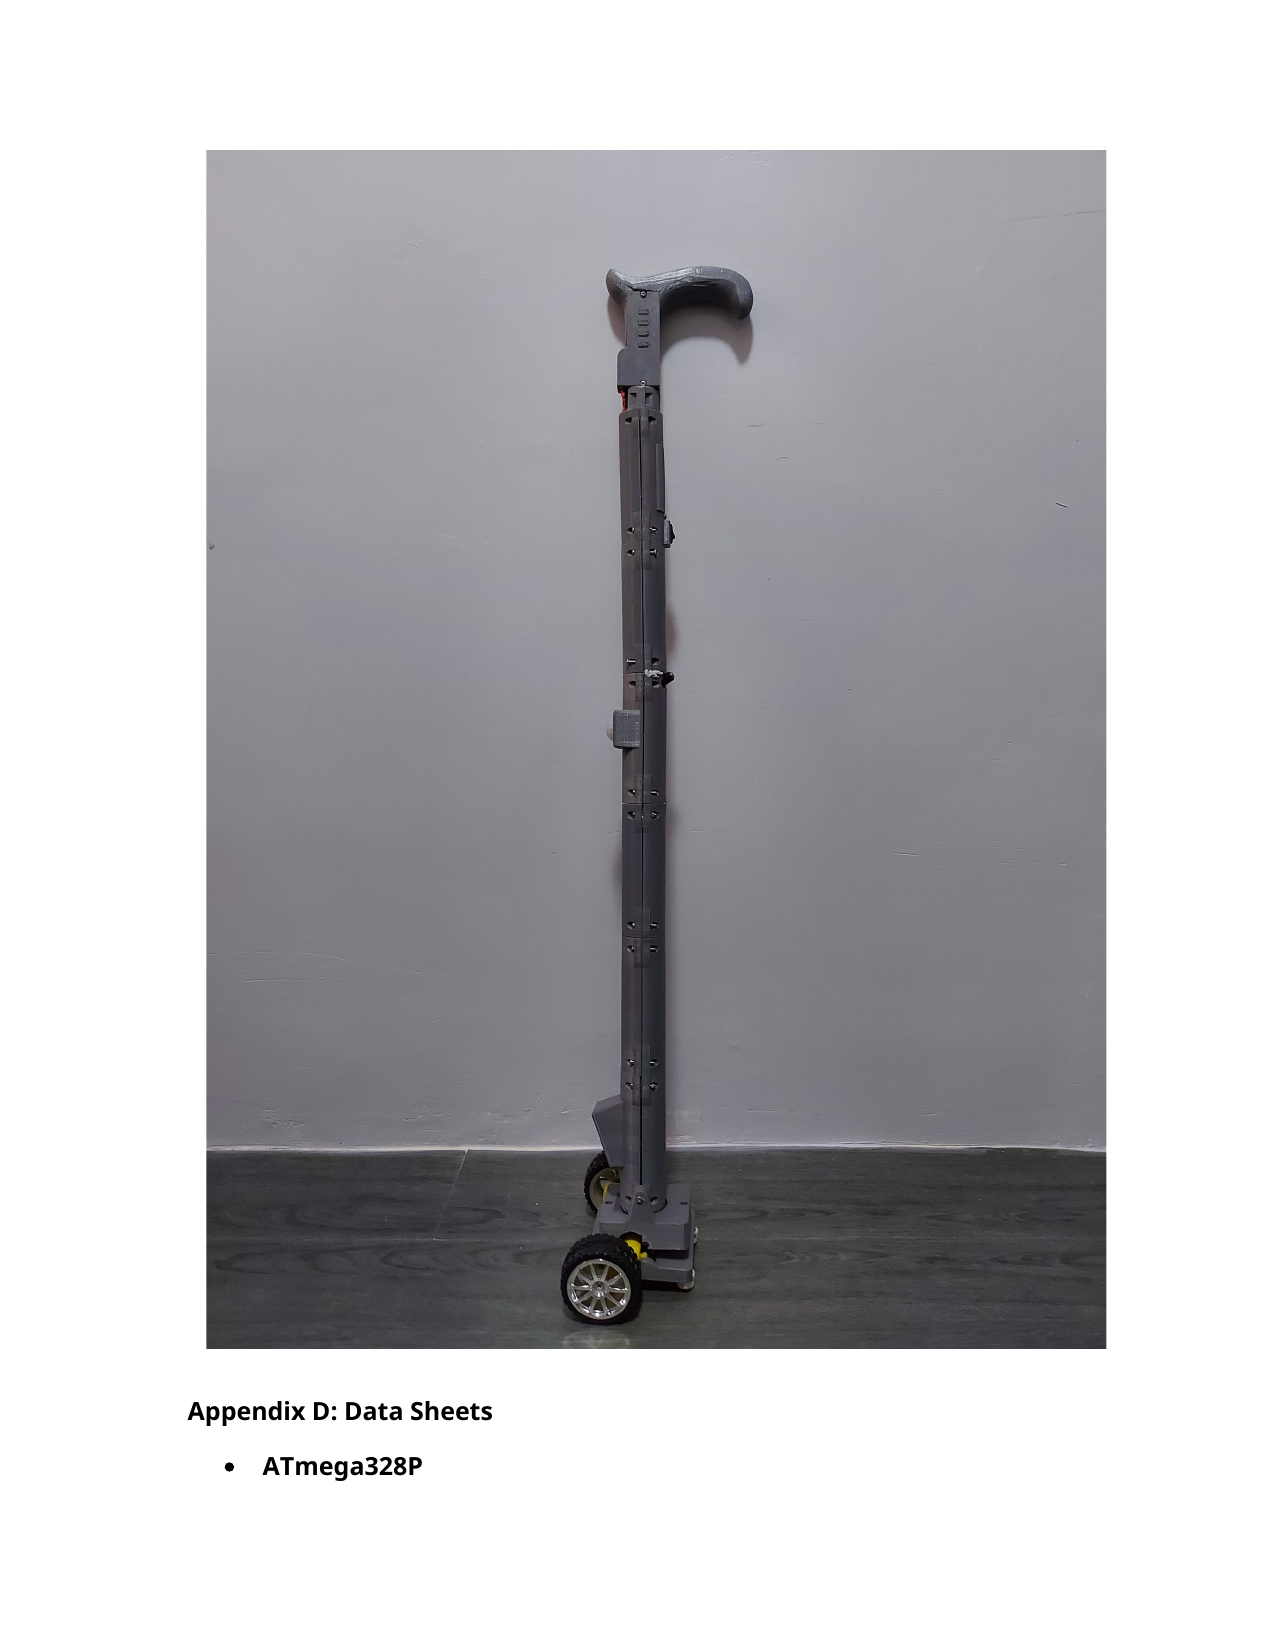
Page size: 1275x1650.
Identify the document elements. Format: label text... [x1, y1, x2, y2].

text Appendix D: Data Sheets [187, 1393, 1125, 1427]
picture [206, 150, 1107, 1349]
list ATmega328P [225, 1449, 1125, 1483]
